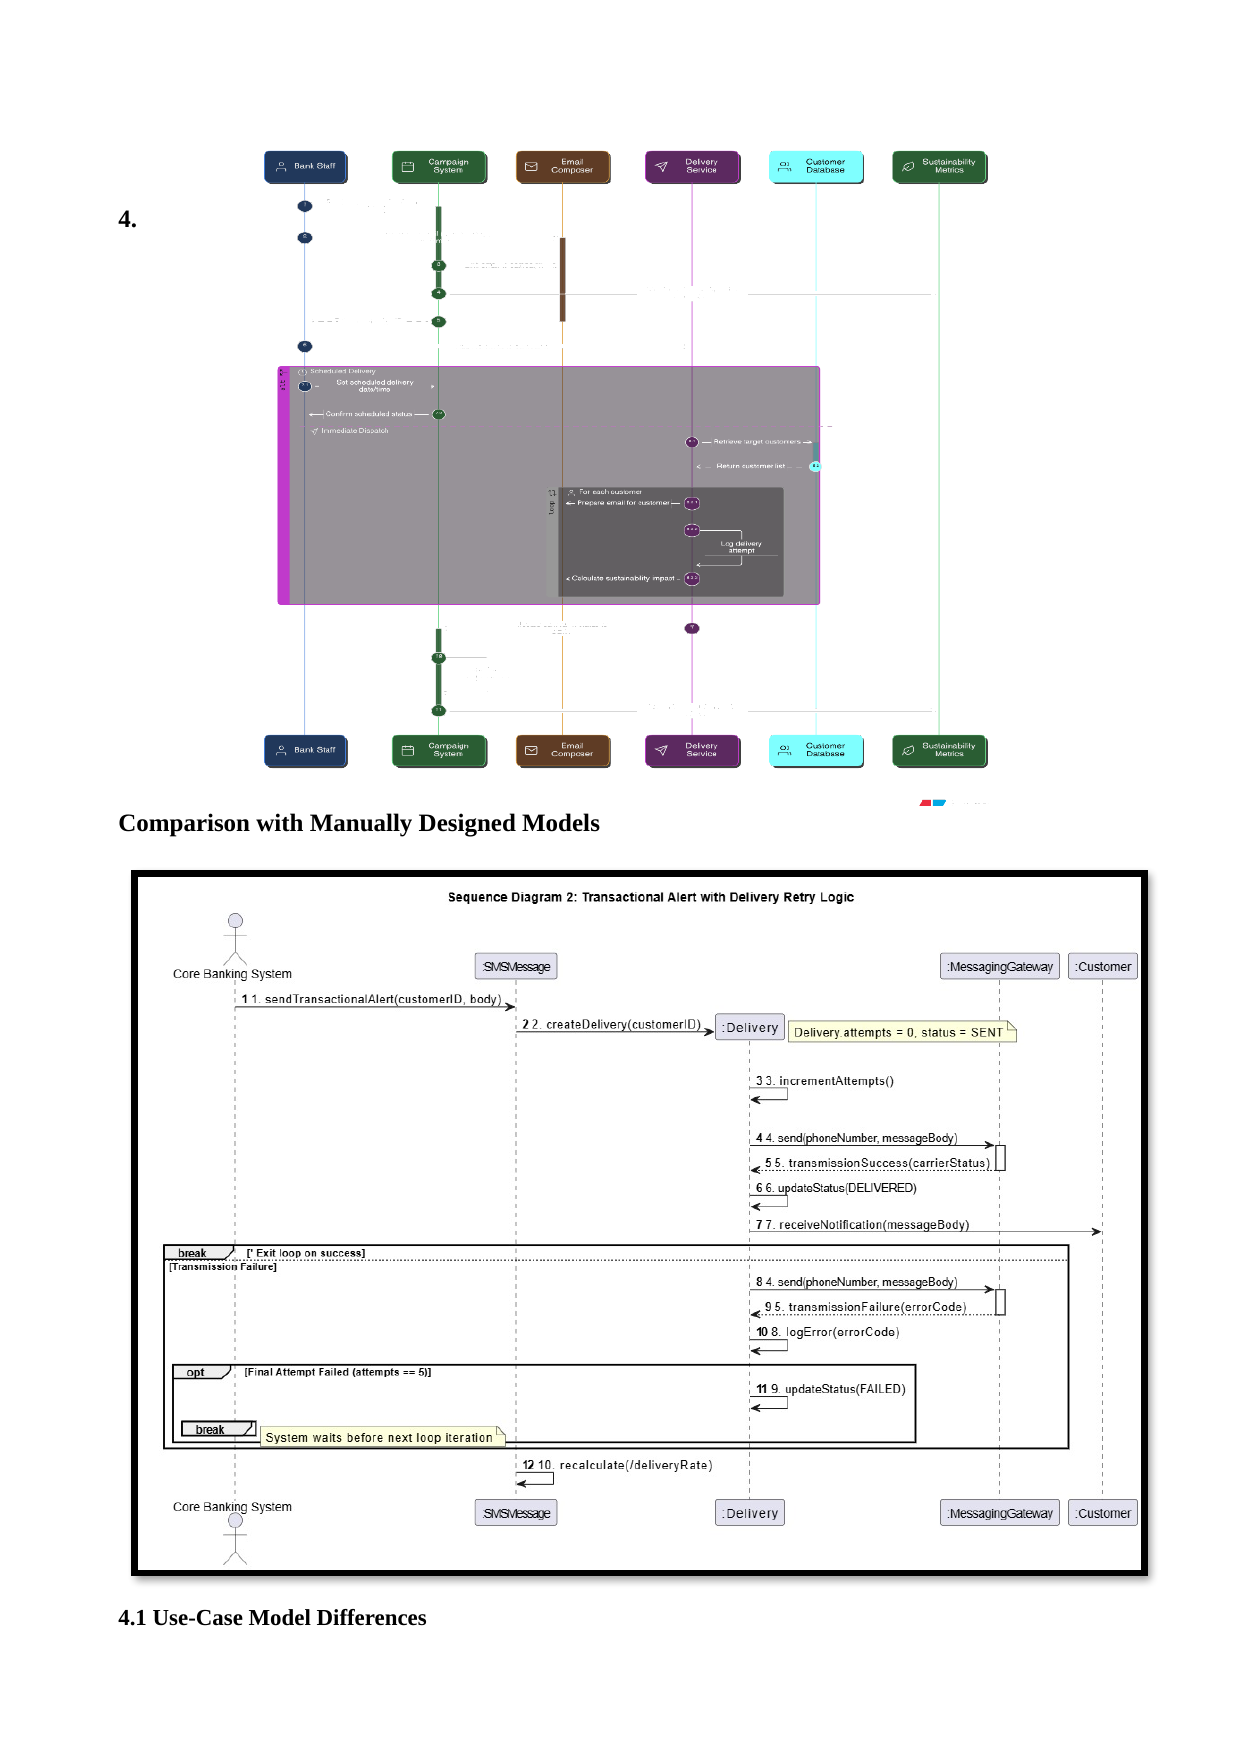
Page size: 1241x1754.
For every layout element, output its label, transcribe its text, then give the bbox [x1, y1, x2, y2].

picture [212, 118, 1029, 805]
picture [138, 877, 1141, 1570]
